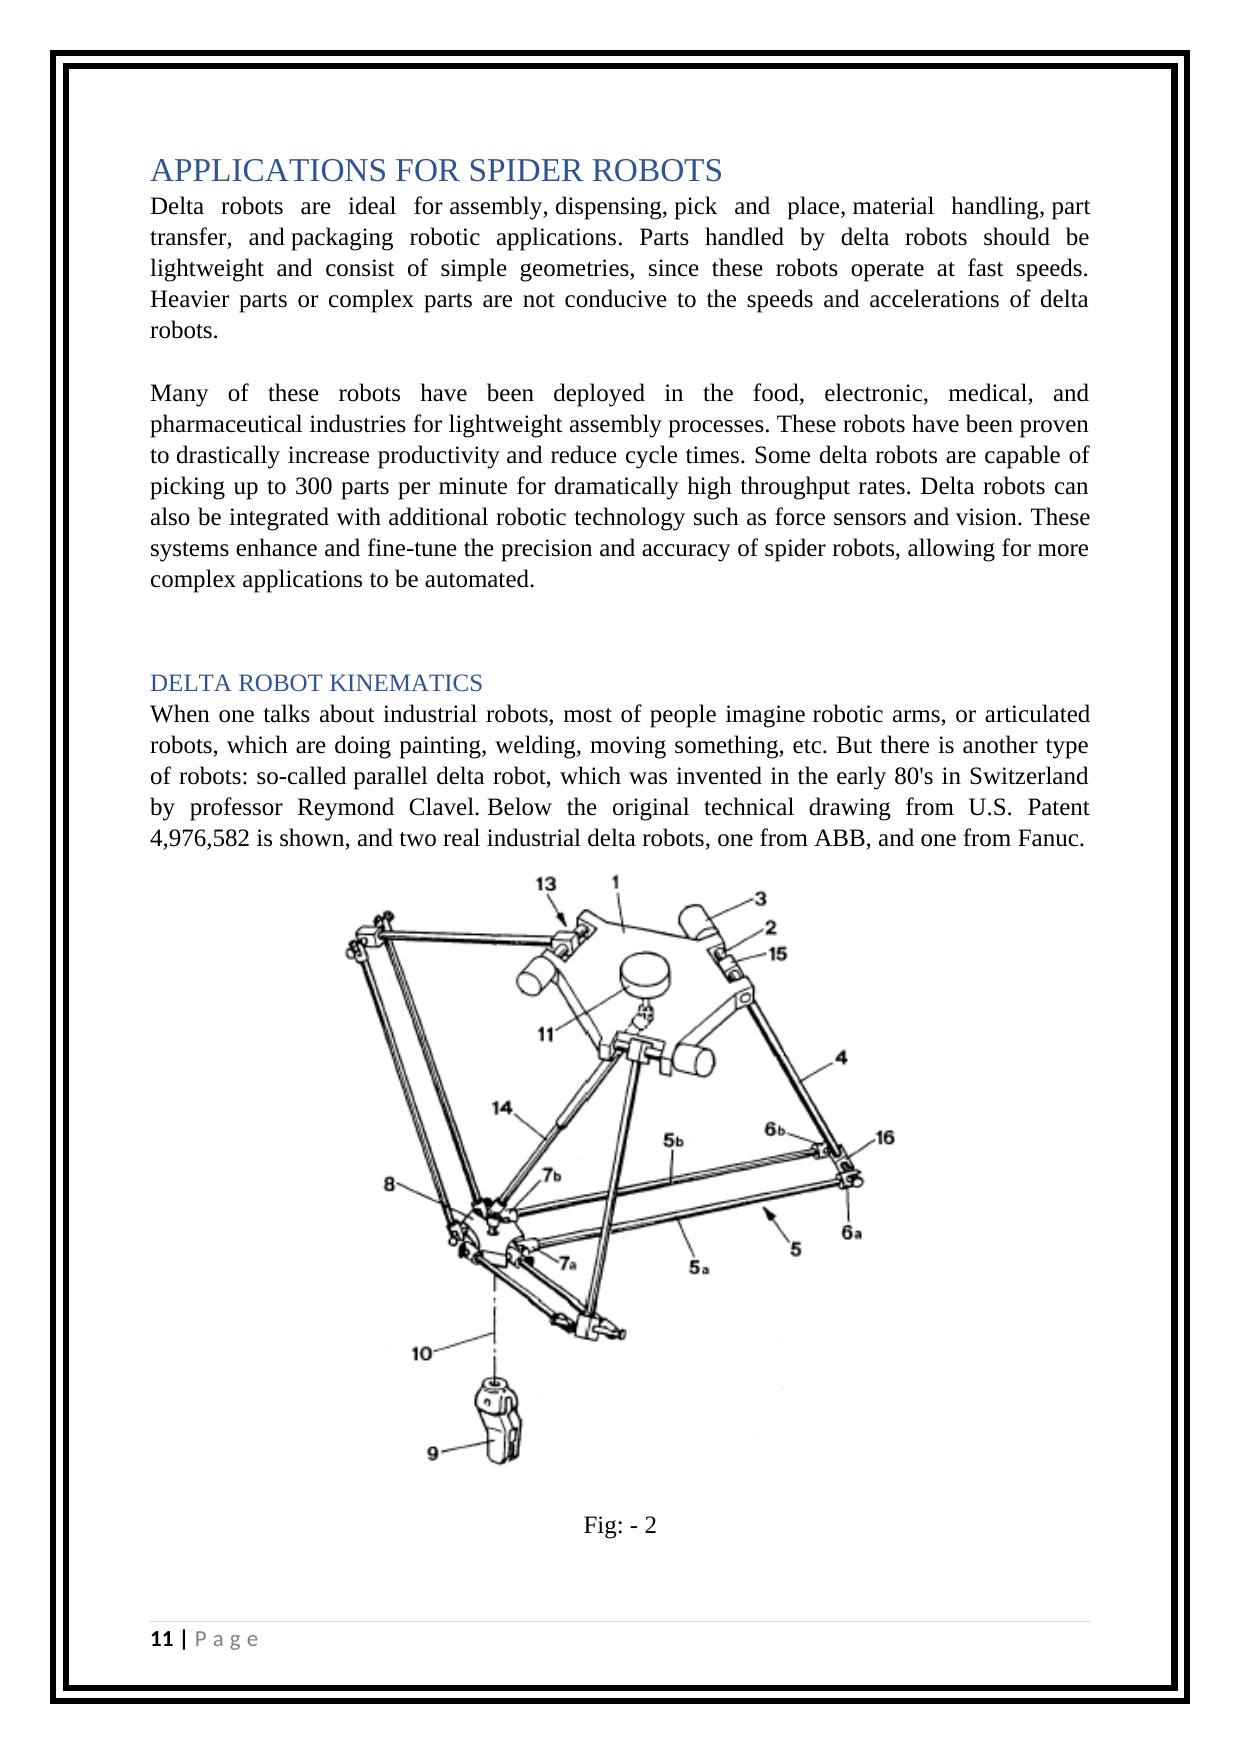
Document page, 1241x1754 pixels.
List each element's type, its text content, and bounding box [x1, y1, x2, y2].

text When one talks about industrial robots, most of people imagine robotic arms, or articulated robots, which are doing painting, welding, moving something, etc. But there is another type of robots: so-called parallel delta robot, which was invented in the early 80's in Switzerland by professor Reymond Clavel. Below the original technical drawing from U.S. Patent 4,976,582 is shown, and two real industrial delta robots, one from ABB, and one from Fanuc. [150, 699, 1090, 852]
subtitle APPLICATIONS FOR SPIDER ROBOTS [150, 150, 1090, 188]
text Delta robots are ideal for assembly, dispensing, pick and place, material handling, part transfer, and packaging robotic applications. Parts handled by delta robots should be lightweight and consist of simple geometries, since these robots operate at fast speeds. Heavier parts or complex parts are not conducive to the speeds and accelerations of delta robots. Many of these robots have been deployed in the food, electronic, medical, and pharmaceutical industries for lightweight assembly processes. These robots have been proven to drastically increase productivity and reduce cycle times. Some delta robots are capable of picking up to 300 parts per minute for dramatically high throughput rates. Delta robots can also be integrated with additional robotic technology such as force sensors and vision. These systems enhance and fine-tune the precision and accuracy of spider robots, allowing for more complex applications to be automated. [150, 191, 1090, 593]
subtitle DELTA ROBOT KINEMATICS [150, 668, 1090, 696]
picture [342, 870, 898, 1492]
text Fig: - 2 [150, 1510, 1090, 1539]
